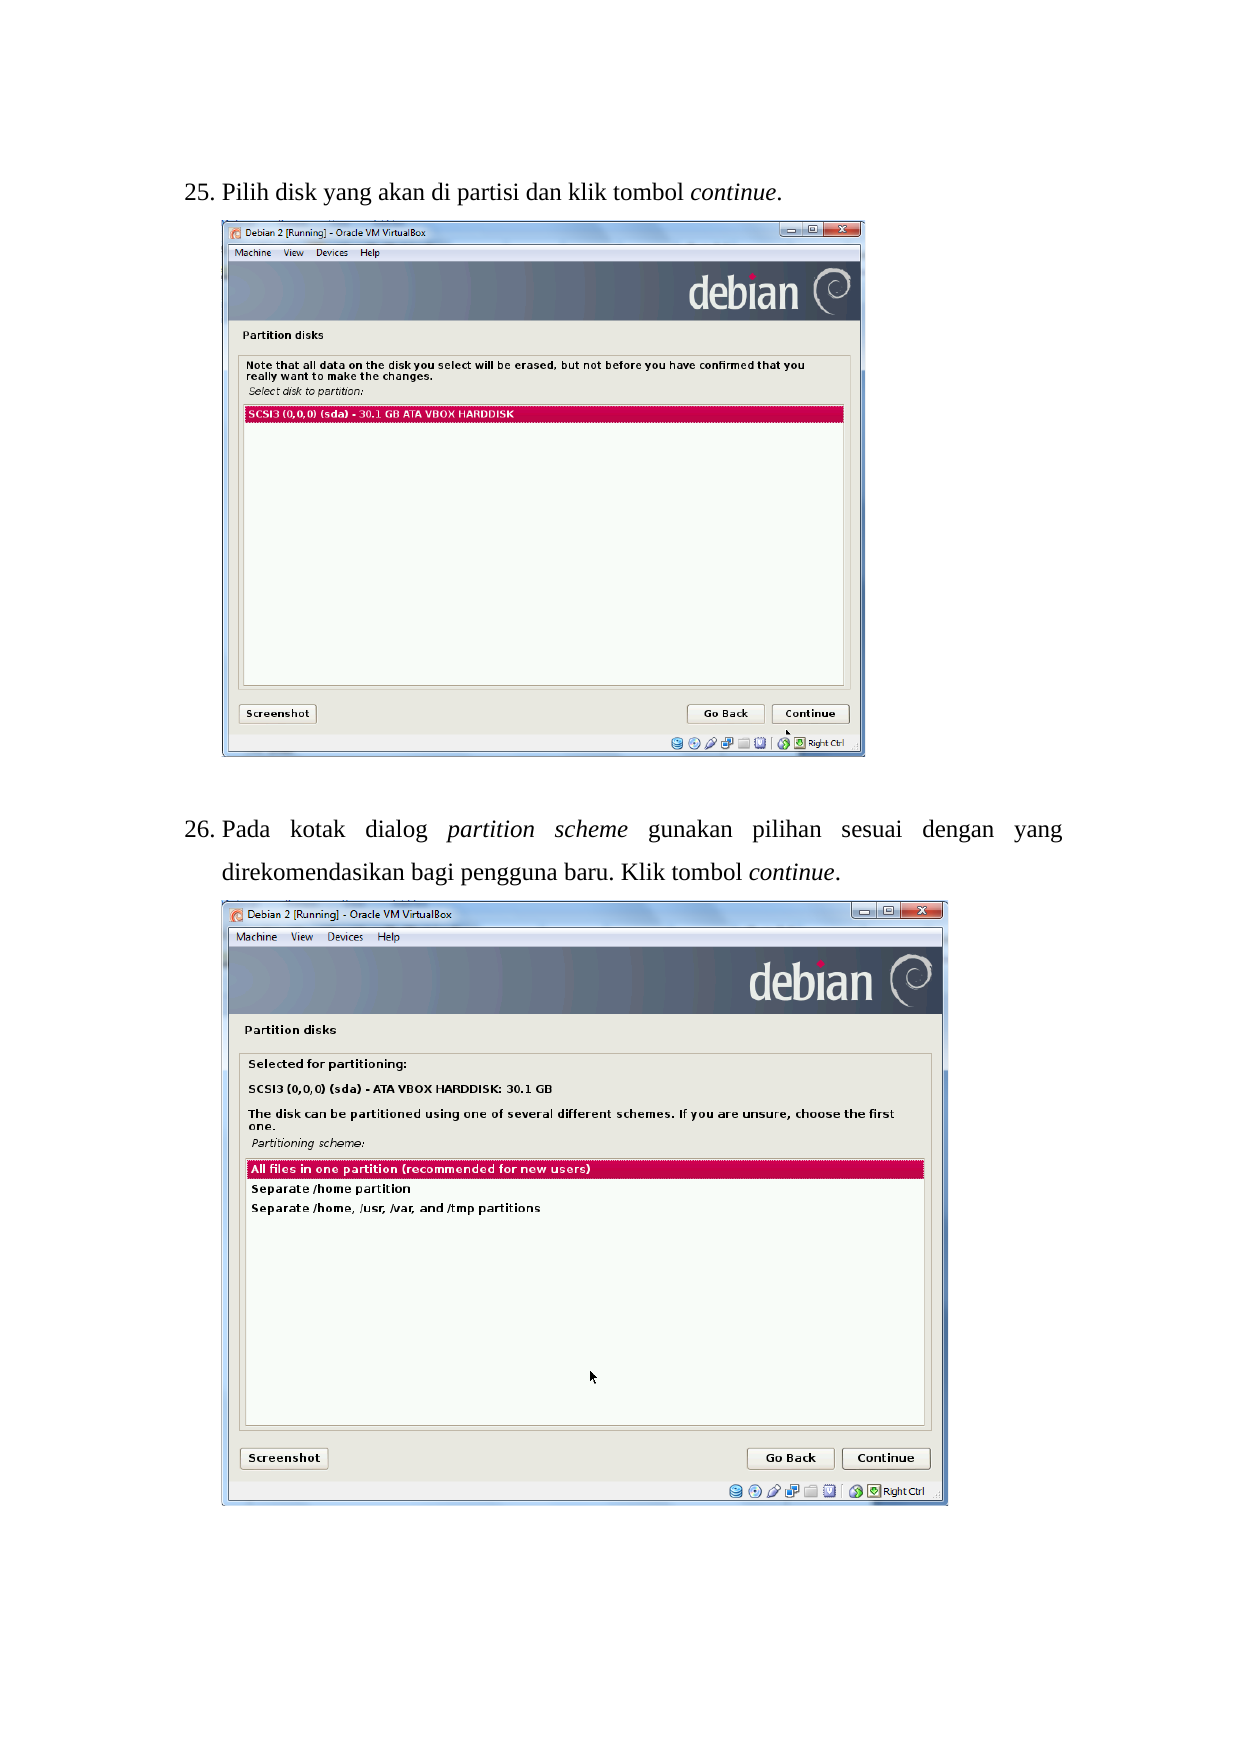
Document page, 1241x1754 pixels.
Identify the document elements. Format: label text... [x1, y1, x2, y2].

picture [221, 220, 866, 757]
list Pada kotak dialog partition scheme gunakan pilihan sesuai dengan yang direkomendasikan bagi pengguna baru. Klik tombol continue. [184, 814, 1063, 886]
list Pilih disk yang akan di partisi dan klik tombol continue. [184, 177, 1063, 206]
picture [221, 900, 949, 1506]
